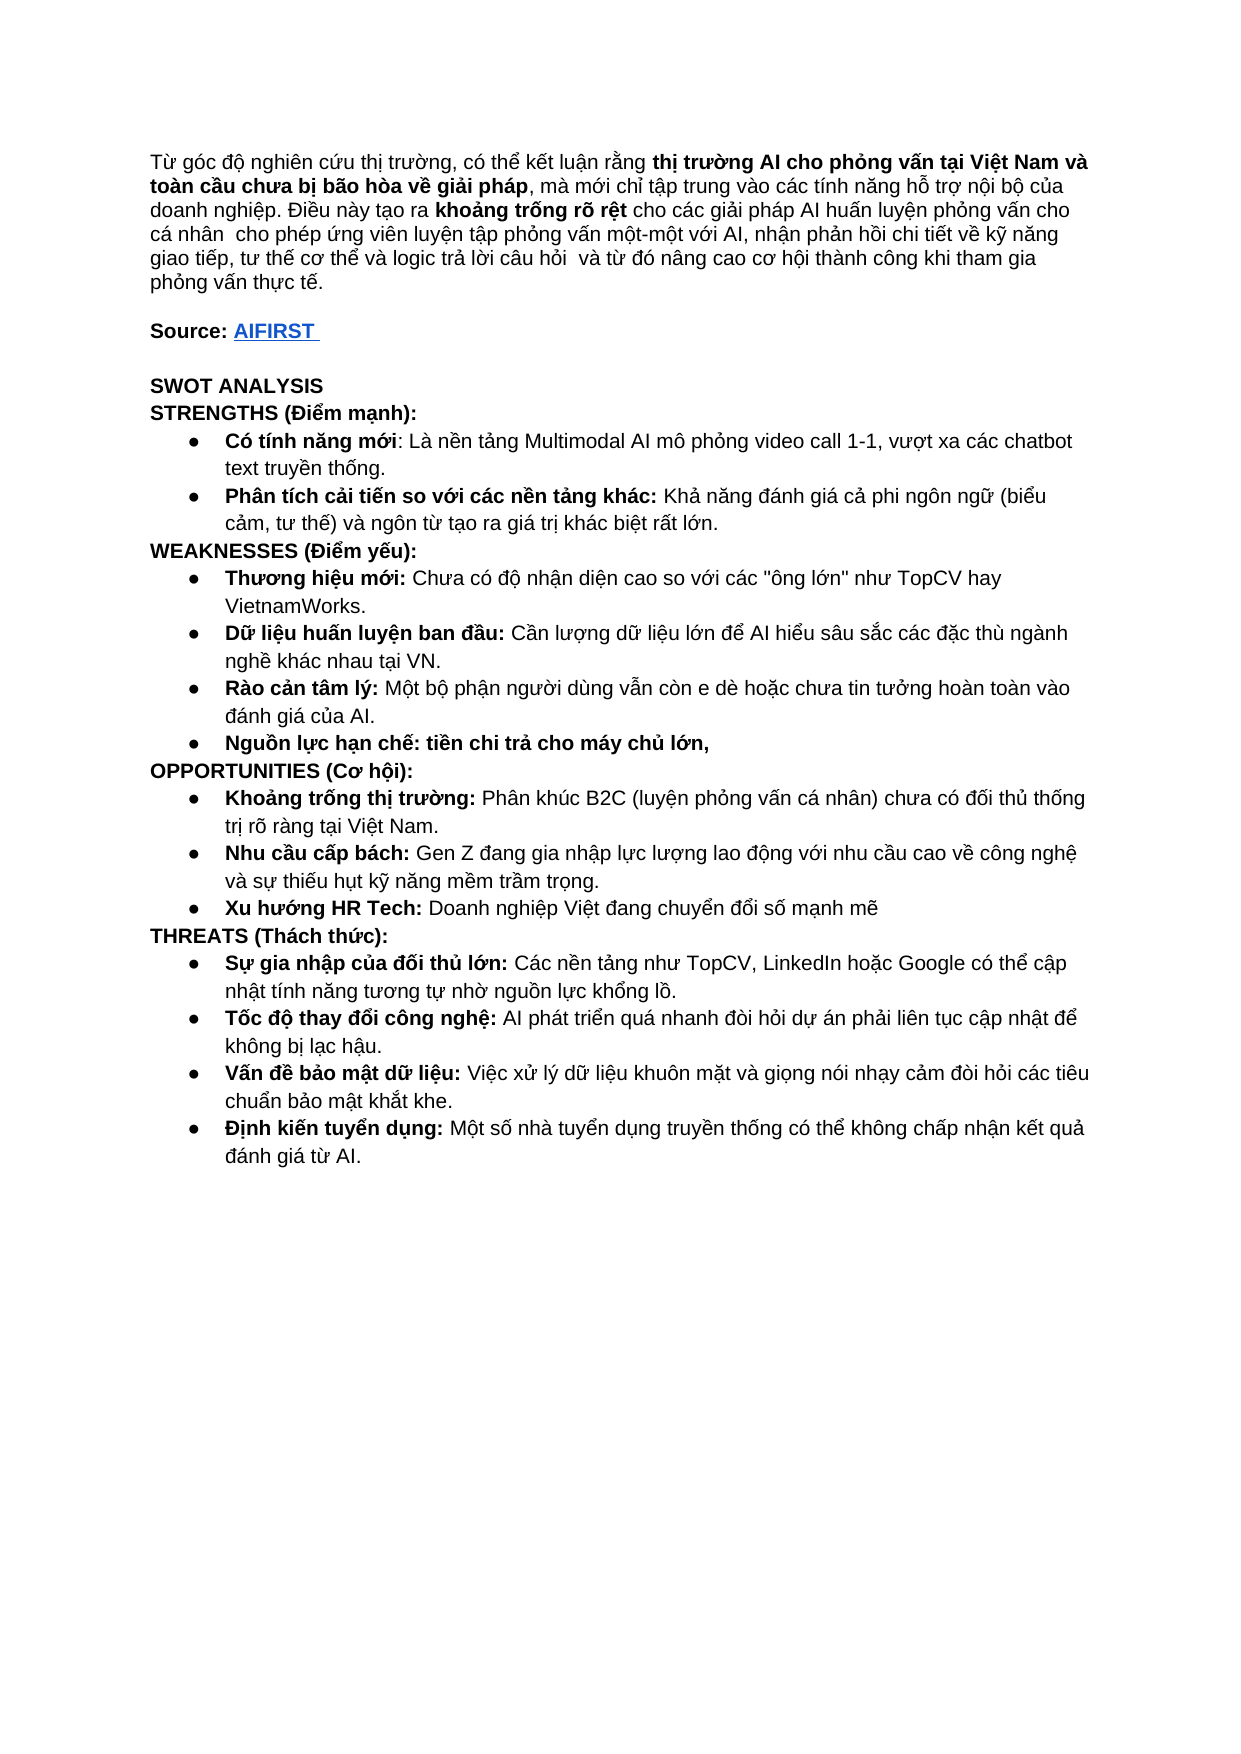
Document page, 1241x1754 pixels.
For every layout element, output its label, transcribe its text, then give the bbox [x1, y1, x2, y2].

list Định kiến tuyển dụng: Một số nhà tuyển dụng truyền thống có thể không chấp nhận kết quả đánh giá từ AI. [187, 1116, 1090, 1168]
list Rào cản tâm lý: Một bộ phận người dùng vẫn còn e dè hoặc chưa tin tưởng hoàn toàn vào đánh giá của AI. [187, 676, 1090, 728]
text WEAKNESSES (Điểm yếu): [150, 539, 1090, 563]
text SWOT ANALYSIS [150, 374, 1090, 398]
text Source: AIFIRST [150, 319, 1090, 343]
list Dữ liệu huấn luyện ban đầu: Cần lượng dữ liệu lớn để AI hiểu sâu sắc các đặc thù ngành nghề khác nhau tại VN. [187, 621, 1090, 673]
list Có tính năng mới: Là nền tảng Multimodal AI mô phỏng video call 1-1, vượt xa các chatbot text truyền thống. [187, 429, 1090, 480]
text THREATS (Thách thức): [150, 924, 1090, 948]
list Xu hướng HR Tech: Doanh nghiệp Việt đang chuyển đổi số mạnh mẽ [187, 896, 1090, 920]
list Sự gia nhập của đối thủ lớn: Các nền tảng như TopCV, LinkedIn hoặc Google có thể cập nhật tính năng tương tự nhờ nguồn lực khổng lồ. [187, 951, 1090, 1003]
list Phân tích cải tiến so với các nền tảng khác: Khả năng đánh giá cả phi ngôn ngữ (biểu cảm, tư thế) và ngôn từ tạo ra giá trị khác biệt rất lớn. [187, 484, 1090, 535]
list Vấn đề bảo mật dữ liệu: Việc xử lý dữ liệu khuôn mặt và giọng nói nhạy cảm đòi hỏi các tiêu chuẩn bảo mật khắt khe. [187, 1061, 1090, 1113]
text OPPORTUNITIES (Cơ hội): [150, 759, 1090, 783]
list Tốc độ thay đổi công nghệ: AI phát triển quá nhanh đòi hỏi dự án phải liên tục cập nhật để không bị lạc hậu. [187, 1006, 1090, 1058]
text STRENGTHS (Điểm mạnh): [150, 401, 1090, 425]
list Khoảng trống thị trường: Phân khúc B2C (luyện phỏng vấn cá nhân) chưa có đối thủ thống trị rõ ràng tại Việt Nam. [187, 786, 1090, 838]
list Nhu cầu cấp bách: Gen Z đang gia nhập lực lượng lao động với nhu cầu cao về công nghệ và sự thiếu hụt kỹ năng mềm trầm trọng. [187, 841, 1090, 893]
list Thương hiệu mới: Chưa có độ nhận diện cao so với các "ông lớn" như TopCV hay VietnamWorks. [187, 566, 1090, 618]
list Nguồn lực hạn chế: tiền chi trả cho máy chủ lớn, [187, 731, 1090, 755]
text Từ góc độ nghiên cứu thị trường, có thể kết luận rằng thị trường AI cho phỏng vấn tại Việt Nam và toàn cầu chưa bị bão hòa về giải pháp, mà mới chỉ tập trung vào các tính năng hỗ trợ nội bộ của doanh nghiệp. Điều này tạo ra khoảng trống rõ rệt cho các giải pháp AI huấn luyện phỏng vấn cho cá nhân cho phép ứng viên luyện tập phỏng vấn một-một với AI, nhận phản hồi chi tiết về kỹ năng giao tiếp, tư thế cơ thể và logic trả lời câu hỏi và từ đó nâng cao cơ hội thành công khi tham gia phỏng vấn thực tế. [150, 150, 1090, 294]
